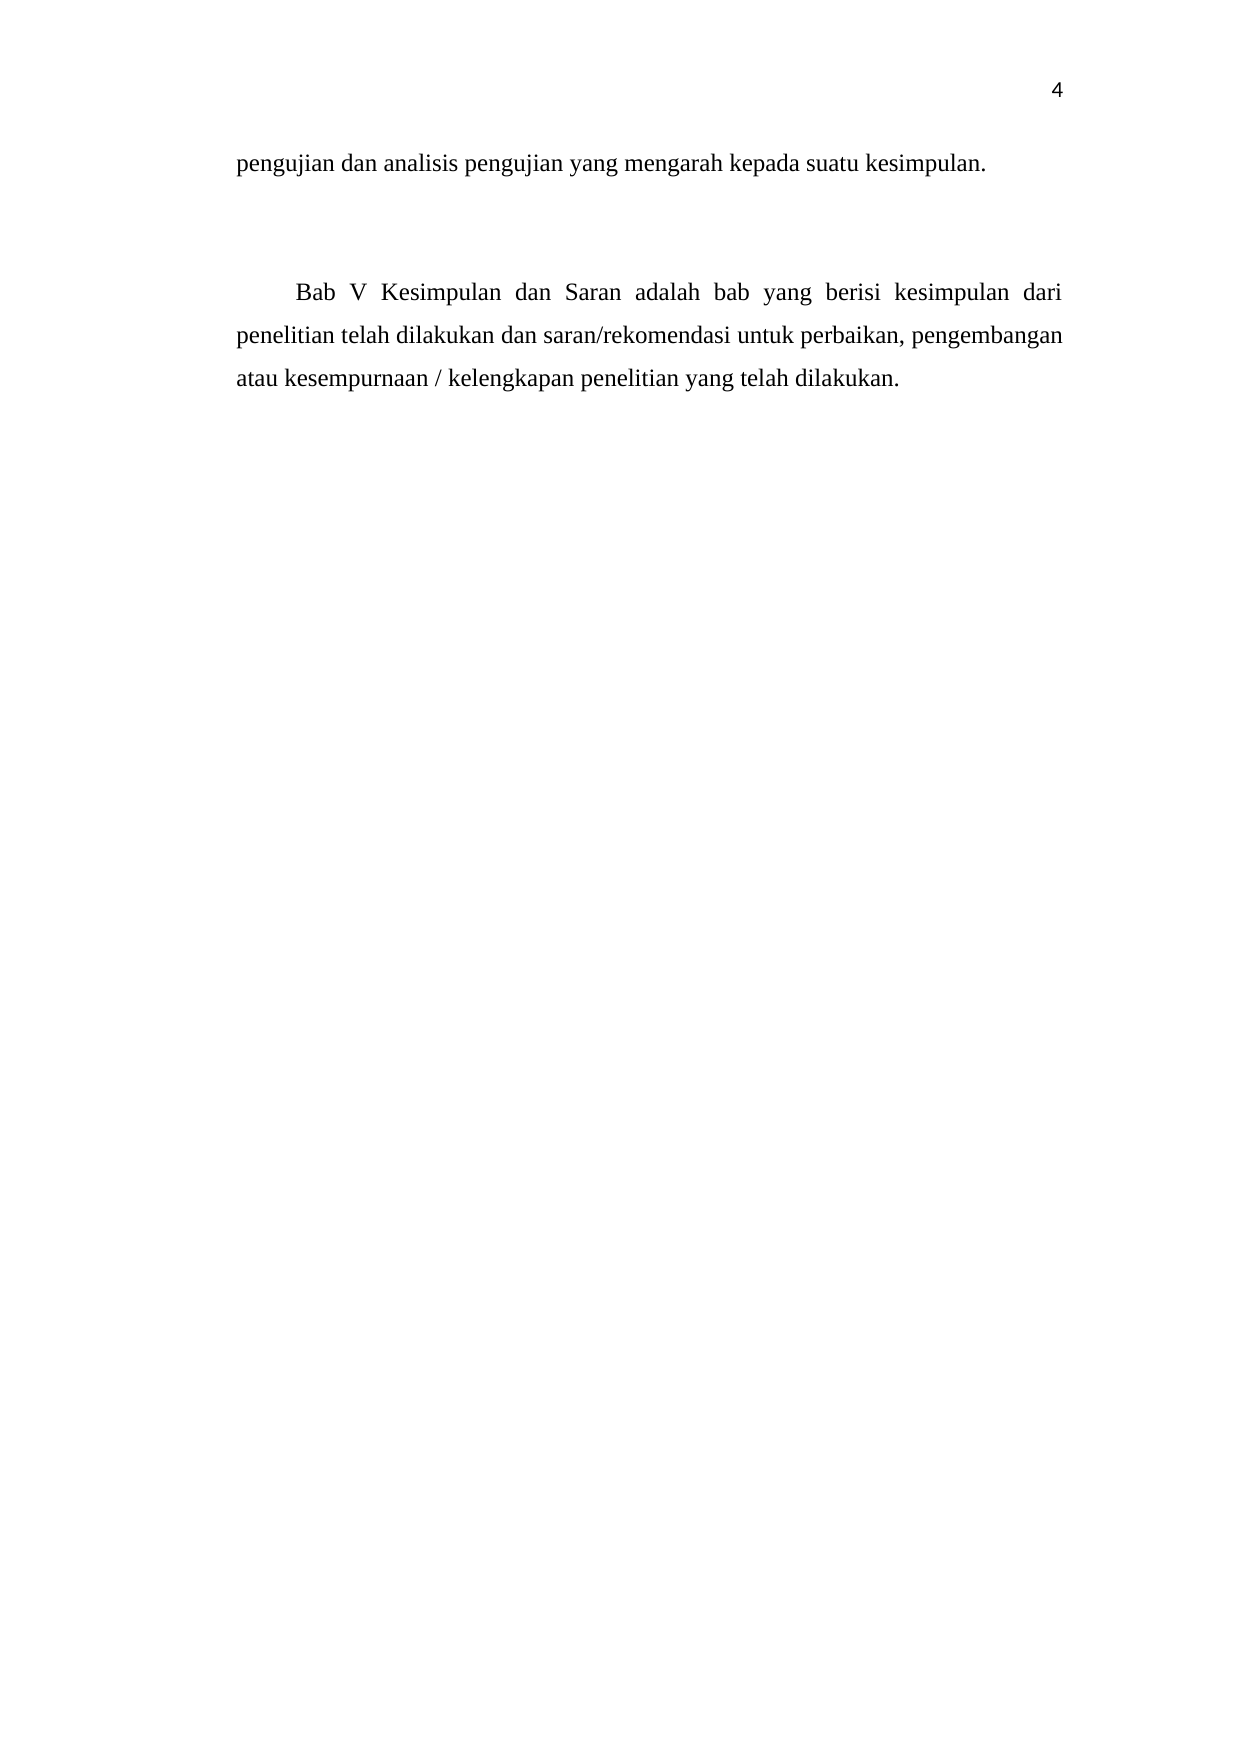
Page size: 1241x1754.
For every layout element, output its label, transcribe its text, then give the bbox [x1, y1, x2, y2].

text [236, 148, 1063, 176]
text Bab V Kesimpulan dan Saran adalah bab yang berisi kesimpulan dari penelitian telah dilakukan dan saran/rekomendasi untuk perbaikan, pengembangan atau kesempurnaan / kelengkapan penelitian yang telah dilakukan. [236, 277, 1063, 392]
